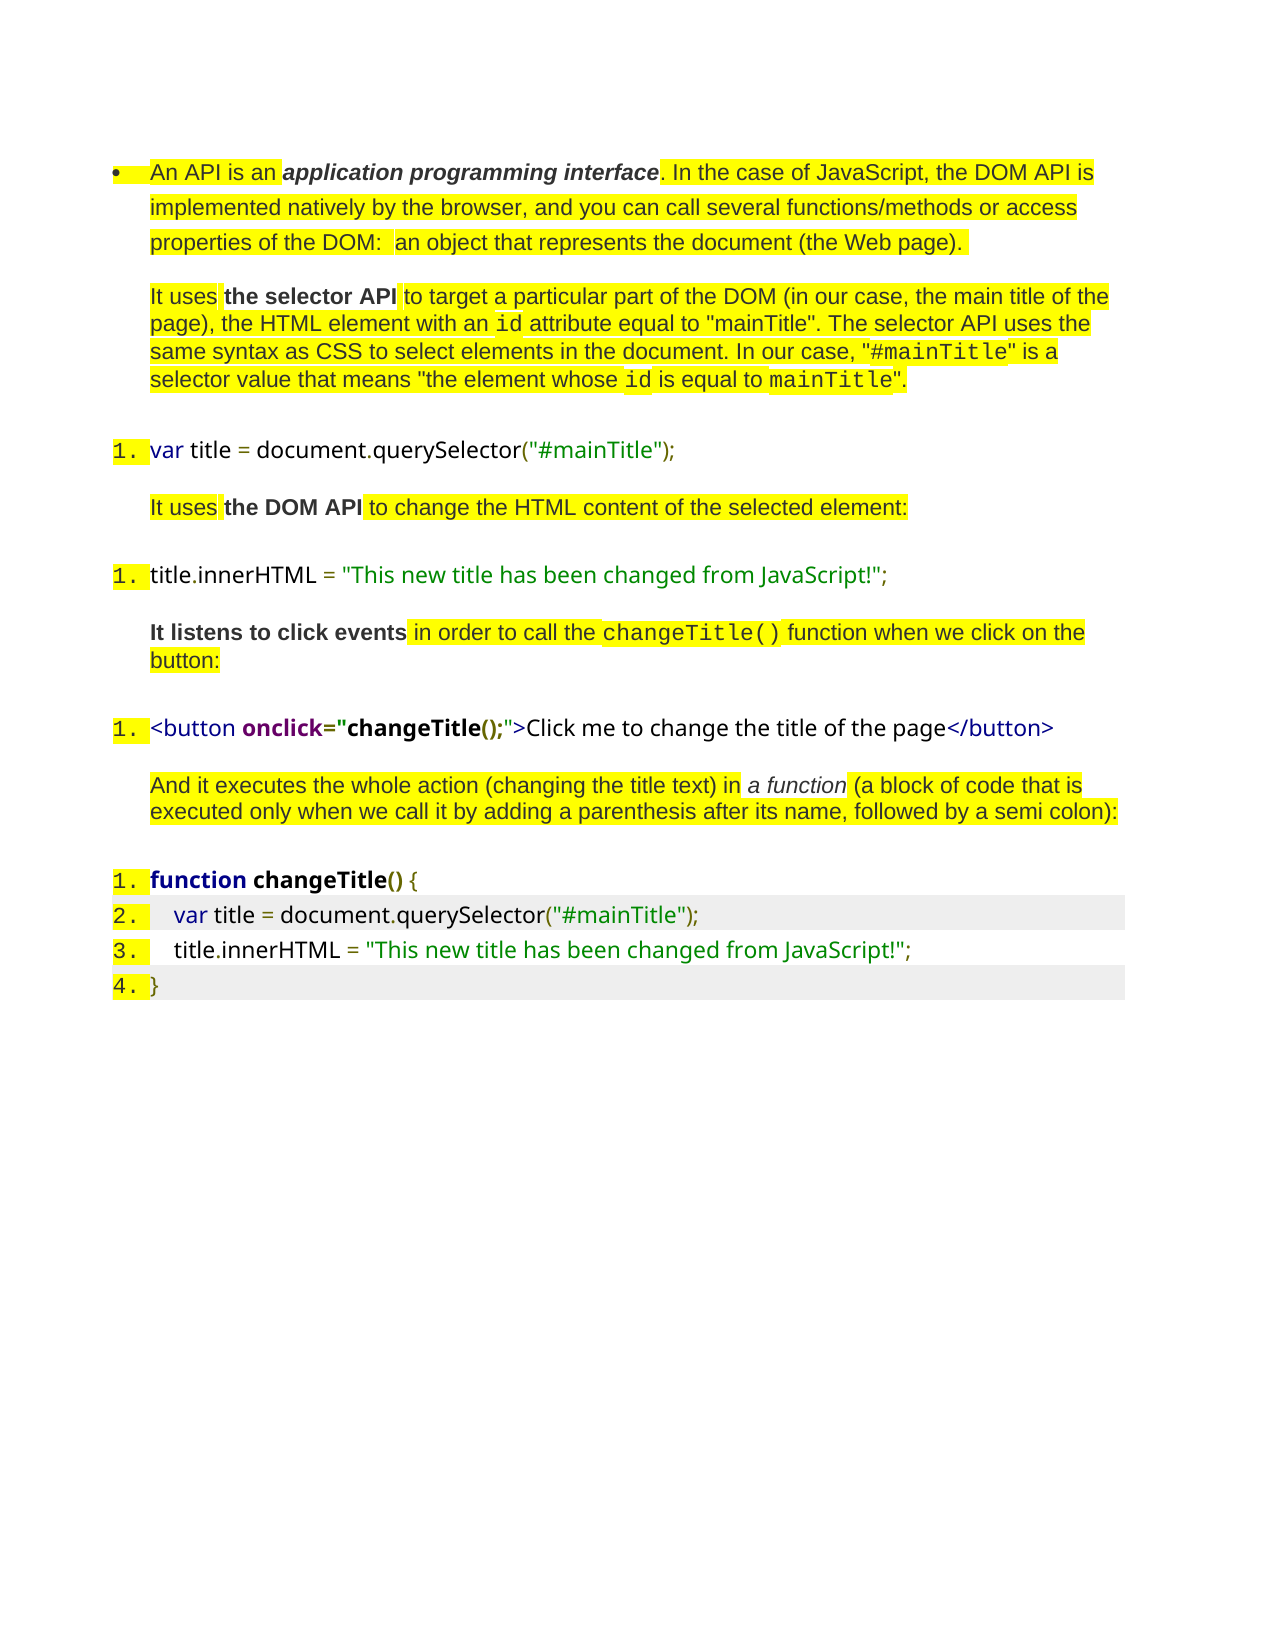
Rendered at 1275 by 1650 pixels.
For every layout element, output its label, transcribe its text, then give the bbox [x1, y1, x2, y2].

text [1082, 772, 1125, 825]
list <button onclick="changeTitle();">Click me to change the title of the page</button> [112, 709, 1125, 744]
list function changeTitle() { [112, 860, 1125, 895]
list title.innerHTML = "This new title has been changed from JavaScript!"; [112, 555, 1125, 590]
list var title = document.querySelector("#mainTitle"); [112, 430, 1125, 465]
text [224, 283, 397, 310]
text It uses the DOM API to change the HTML content of the selected element: [150, 493, 1125, 520]
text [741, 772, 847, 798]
text It listens to click events in order to call the changeTitle() function when we click on the button: [150, 618, 1125, 673]
list } [112, 965, 1125, 1000]
text It uses the selector API to target a particular part of the DOM (in our case, the main title of the page), the HTML element with an id attribute equal to "mainTitle". The selector API uses the same syntax as CSS to select elements in the document. In our case, "#mainTitle" is a selector value that means "the element whose id is equal to mainTitle". [523, 283, 1125, 395]
list var title = document.querySelector("#mainTitle"); [112, 895, 1125, 930]
list An API is an application programming interface. In the case of JavaScript, the DOM API is implemented natively by the browser, and you can call several functions/methods or access properties of the DOM: an object that represents the document (the Web page). [112, 150, 1125, 255]
list title.innerHTML = "This new title has been changed from JavaScript!"; [112, 930, 1125, 965]
